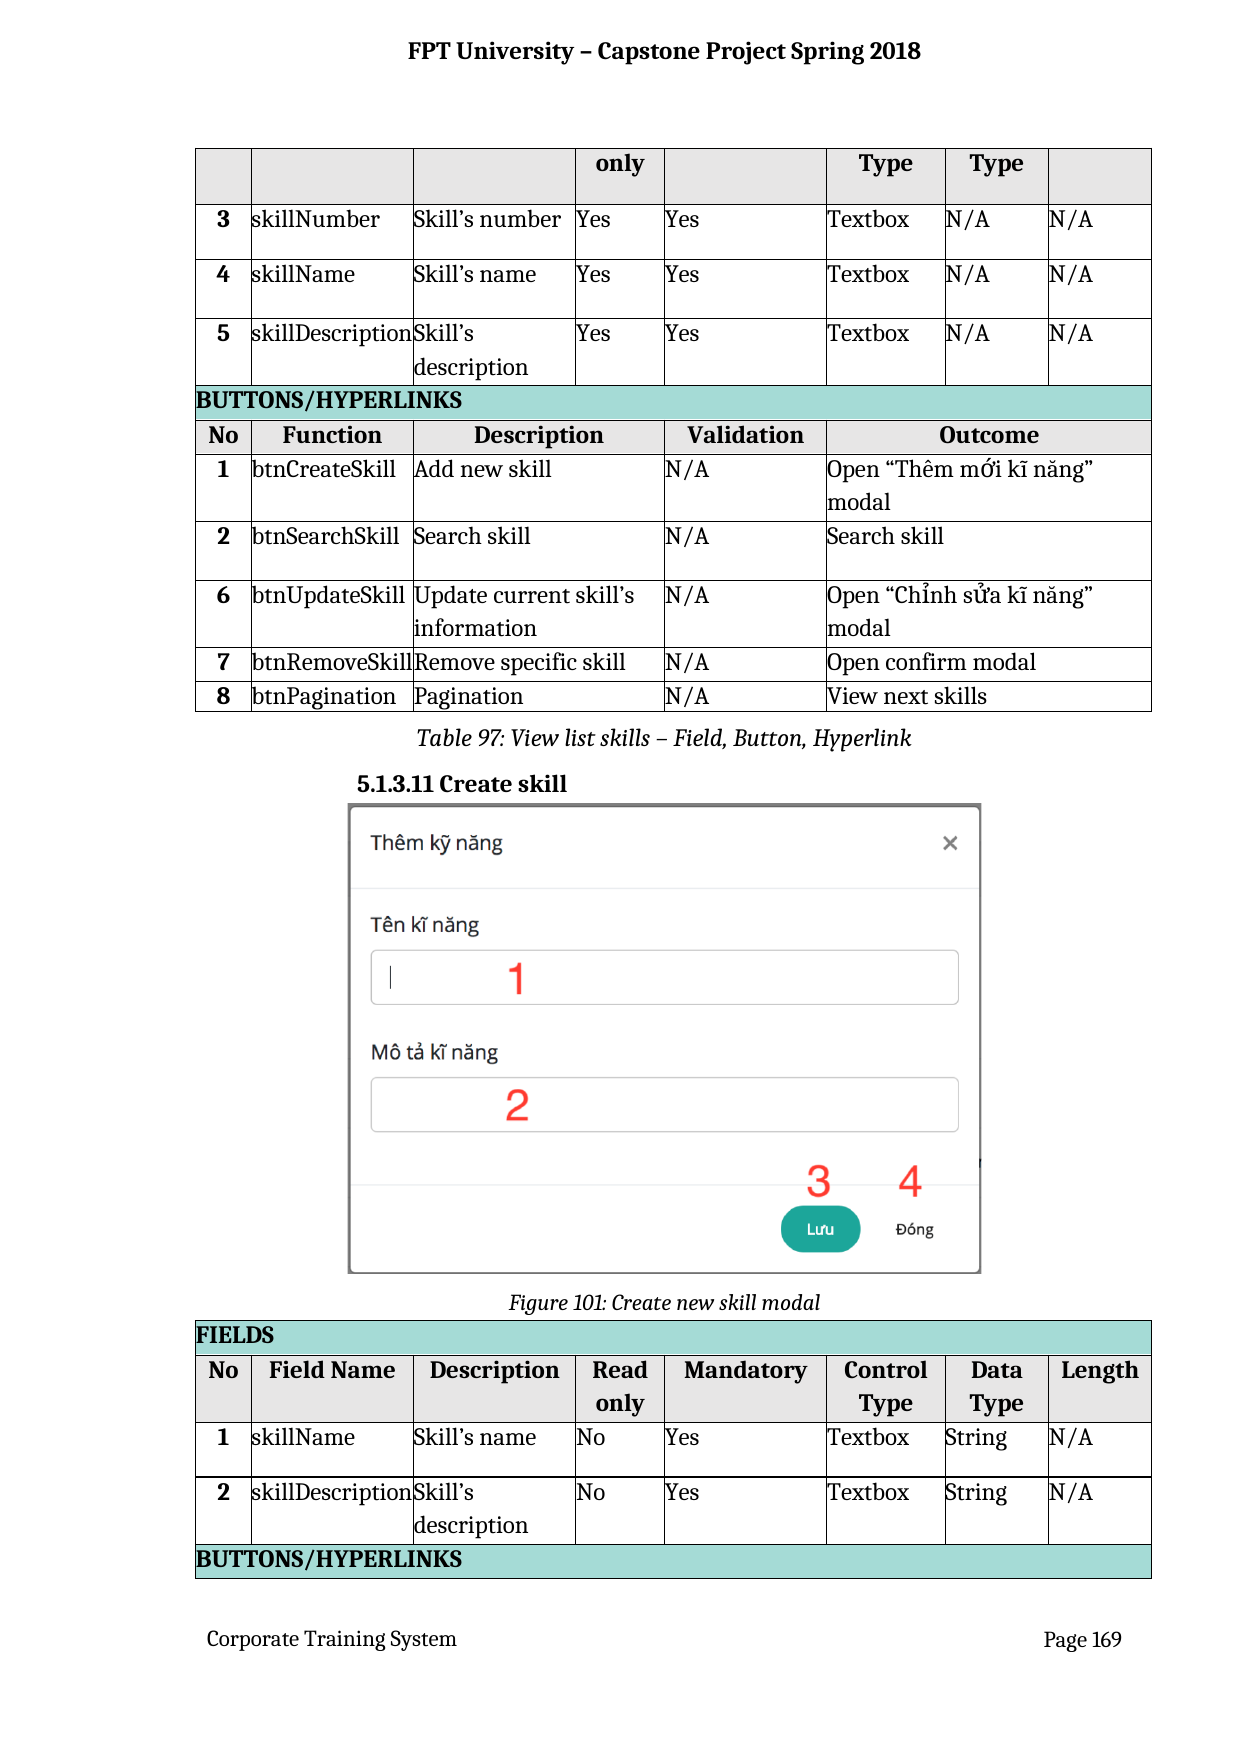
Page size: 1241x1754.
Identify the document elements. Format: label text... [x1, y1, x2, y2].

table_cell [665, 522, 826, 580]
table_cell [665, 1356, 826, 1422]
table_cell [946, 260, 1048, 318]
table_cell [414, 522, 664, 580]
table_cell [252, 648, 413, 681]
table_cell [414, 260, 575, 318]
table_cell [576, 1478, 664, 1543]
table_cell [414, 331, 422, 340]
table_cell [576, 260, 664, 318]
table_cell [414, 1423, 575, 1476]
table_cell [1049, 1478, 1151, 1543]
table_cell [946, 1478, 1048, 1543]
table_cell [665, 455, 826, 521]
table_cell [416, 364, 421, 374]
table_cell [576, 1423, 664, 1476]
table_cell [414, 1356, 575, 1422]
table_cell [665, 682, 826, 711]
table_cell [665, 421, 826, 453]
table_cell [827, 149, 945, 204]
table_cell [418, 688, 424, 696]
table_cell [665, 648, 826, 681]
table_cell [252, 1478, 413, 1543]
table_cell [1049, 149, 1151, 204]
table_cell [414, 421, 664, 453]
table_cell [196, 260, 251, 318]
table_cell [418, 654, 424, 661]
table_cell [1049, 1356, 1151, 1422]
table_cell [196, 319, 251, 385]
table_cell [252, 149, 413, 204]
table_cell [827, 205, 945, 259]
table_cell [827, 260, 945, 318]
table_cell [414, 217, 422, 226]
list Table 97: View list skills – Field, Button, Hyperlink [207, 724, 1122, 753]
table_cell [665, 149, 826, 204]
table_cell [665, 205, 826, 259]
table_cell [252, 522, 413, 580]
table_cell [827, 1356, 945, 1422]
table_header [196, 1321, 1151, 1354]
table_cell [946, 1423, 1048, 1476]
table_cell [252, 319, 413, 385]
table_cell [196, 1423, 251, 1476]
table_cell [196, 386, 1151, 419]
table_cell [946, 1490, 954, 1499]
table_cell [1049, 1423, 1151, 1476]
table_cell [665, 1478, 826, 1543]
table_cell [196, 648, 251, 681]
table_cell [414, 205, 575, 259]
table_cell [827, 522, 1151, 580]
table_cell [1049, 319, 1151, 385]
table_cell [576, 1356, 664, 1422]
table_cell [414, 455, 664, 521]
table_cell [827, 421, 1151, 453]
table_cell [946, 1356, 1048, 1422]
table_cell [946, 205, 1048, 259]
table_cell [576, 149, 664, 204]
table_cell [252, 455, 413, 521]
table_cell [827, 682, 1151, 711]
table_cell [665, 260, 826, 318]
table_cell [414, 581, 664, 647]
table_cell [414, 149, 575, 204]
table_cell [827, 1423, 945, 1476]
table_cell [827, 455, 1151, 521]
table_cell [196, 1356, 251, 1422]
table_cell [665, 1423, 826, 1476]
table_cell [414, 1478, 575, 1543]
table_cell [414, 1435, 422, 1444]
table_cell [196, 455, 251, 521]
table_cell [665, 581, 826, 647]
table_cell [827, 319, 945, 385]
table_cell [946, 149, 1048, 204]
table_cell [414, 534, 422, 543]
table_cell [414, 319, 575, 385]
subtitle 5.1.3.11 Create skill [357, 770, 1124, 798]
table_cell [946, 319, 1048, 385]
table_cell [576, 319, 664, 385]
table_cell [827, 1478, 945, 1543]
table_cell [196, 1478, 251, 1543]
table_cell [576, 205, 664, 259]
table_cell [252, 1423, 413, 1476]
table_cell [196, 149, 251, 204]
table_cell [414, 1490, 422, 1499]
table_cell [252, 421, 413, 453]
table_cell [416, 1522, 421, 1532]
text Figure 101: Create new skill modal [207, 1290, 1122, 1317]
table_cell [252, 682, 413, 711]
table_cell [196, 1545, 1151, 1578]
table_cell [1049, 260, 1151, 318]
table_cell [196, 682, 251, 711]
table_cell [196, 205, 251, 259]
picture [347, 803, 982, 1274]
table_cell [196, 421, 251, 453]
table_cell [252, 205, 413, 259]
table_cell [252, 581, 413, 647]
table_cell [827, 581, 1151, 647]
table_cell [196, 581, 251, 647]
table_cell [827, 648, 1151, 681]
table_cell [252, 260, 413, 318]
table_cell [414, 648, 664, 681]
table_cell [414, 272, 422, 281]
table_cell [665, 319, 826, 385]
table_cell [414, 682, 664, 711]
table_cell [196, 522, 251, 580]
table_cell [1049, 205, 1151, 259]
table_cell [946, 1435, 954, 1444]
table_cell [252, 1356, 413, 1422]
